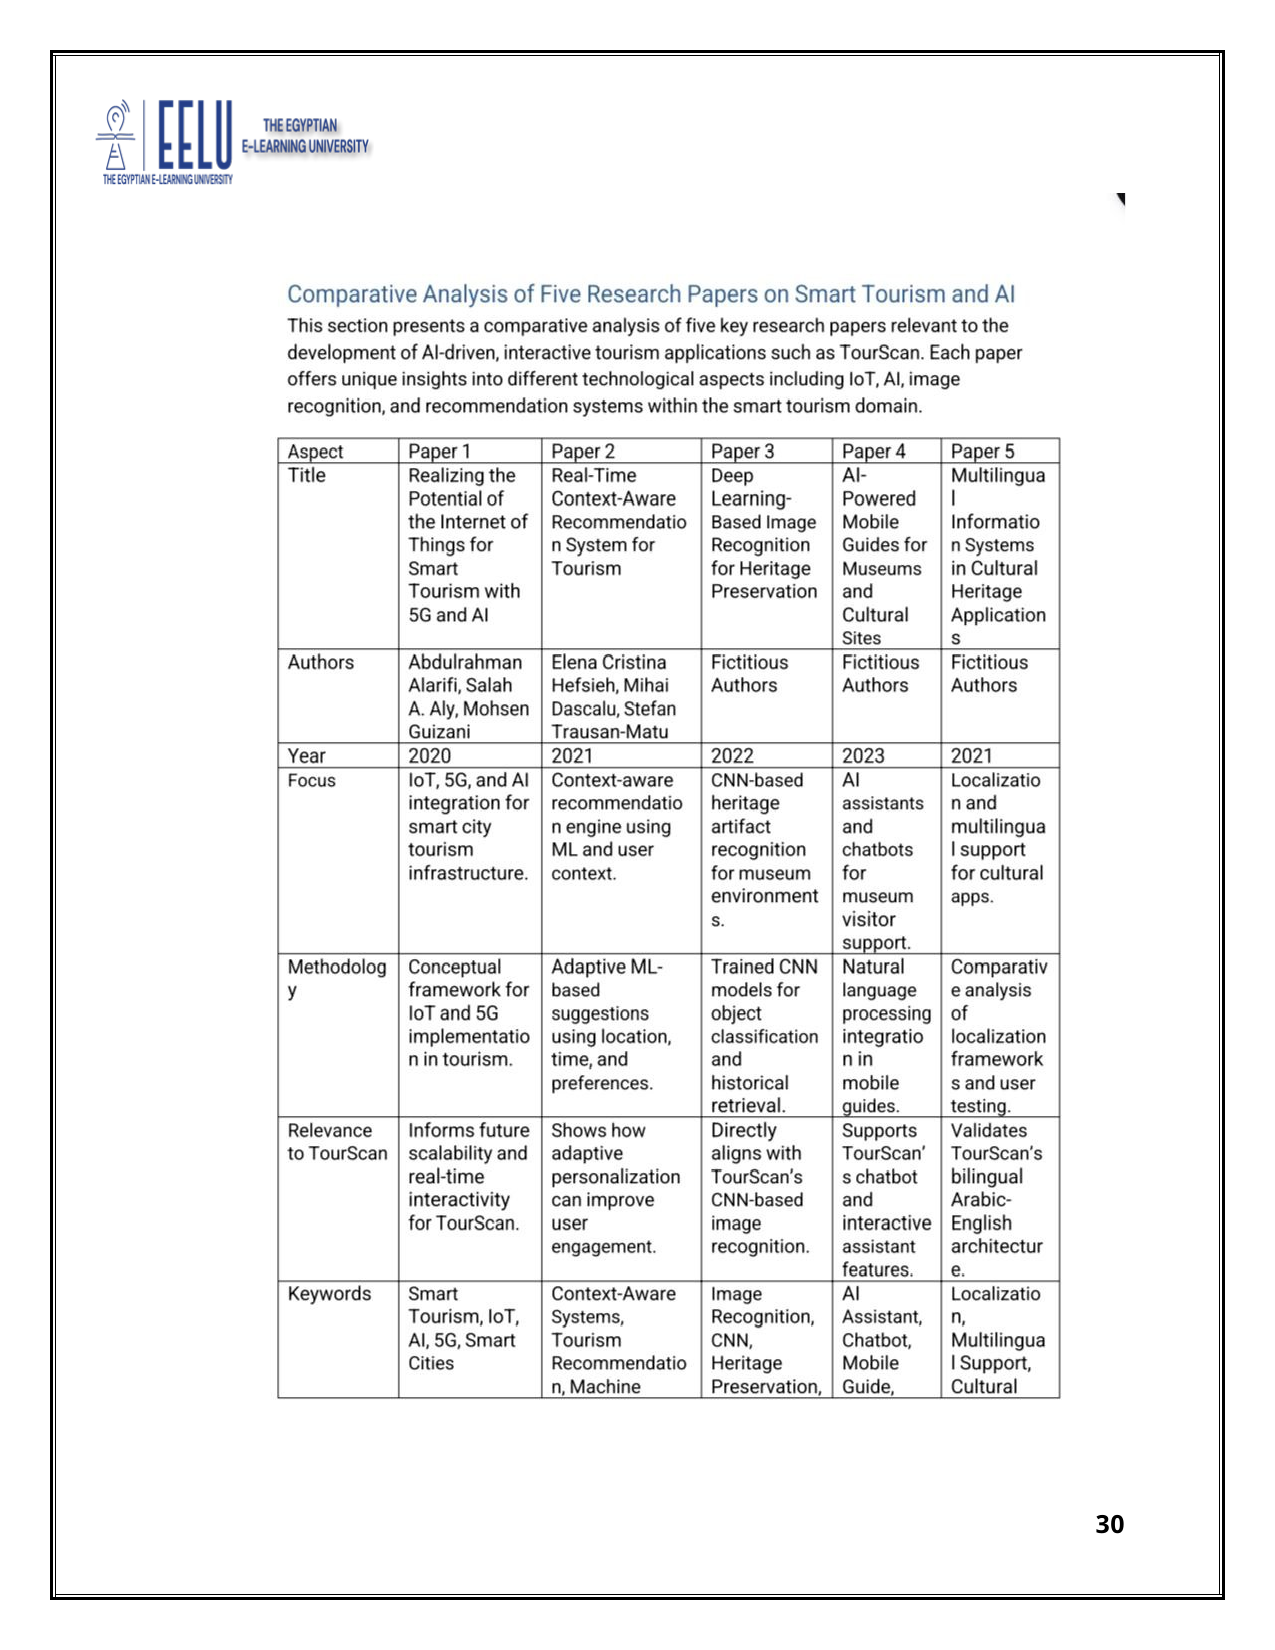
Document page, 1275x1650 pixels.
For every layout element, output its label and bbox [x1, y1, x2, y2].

picture [80, 75, 374, 188]
picture [150, 193, 1125, 1481]
